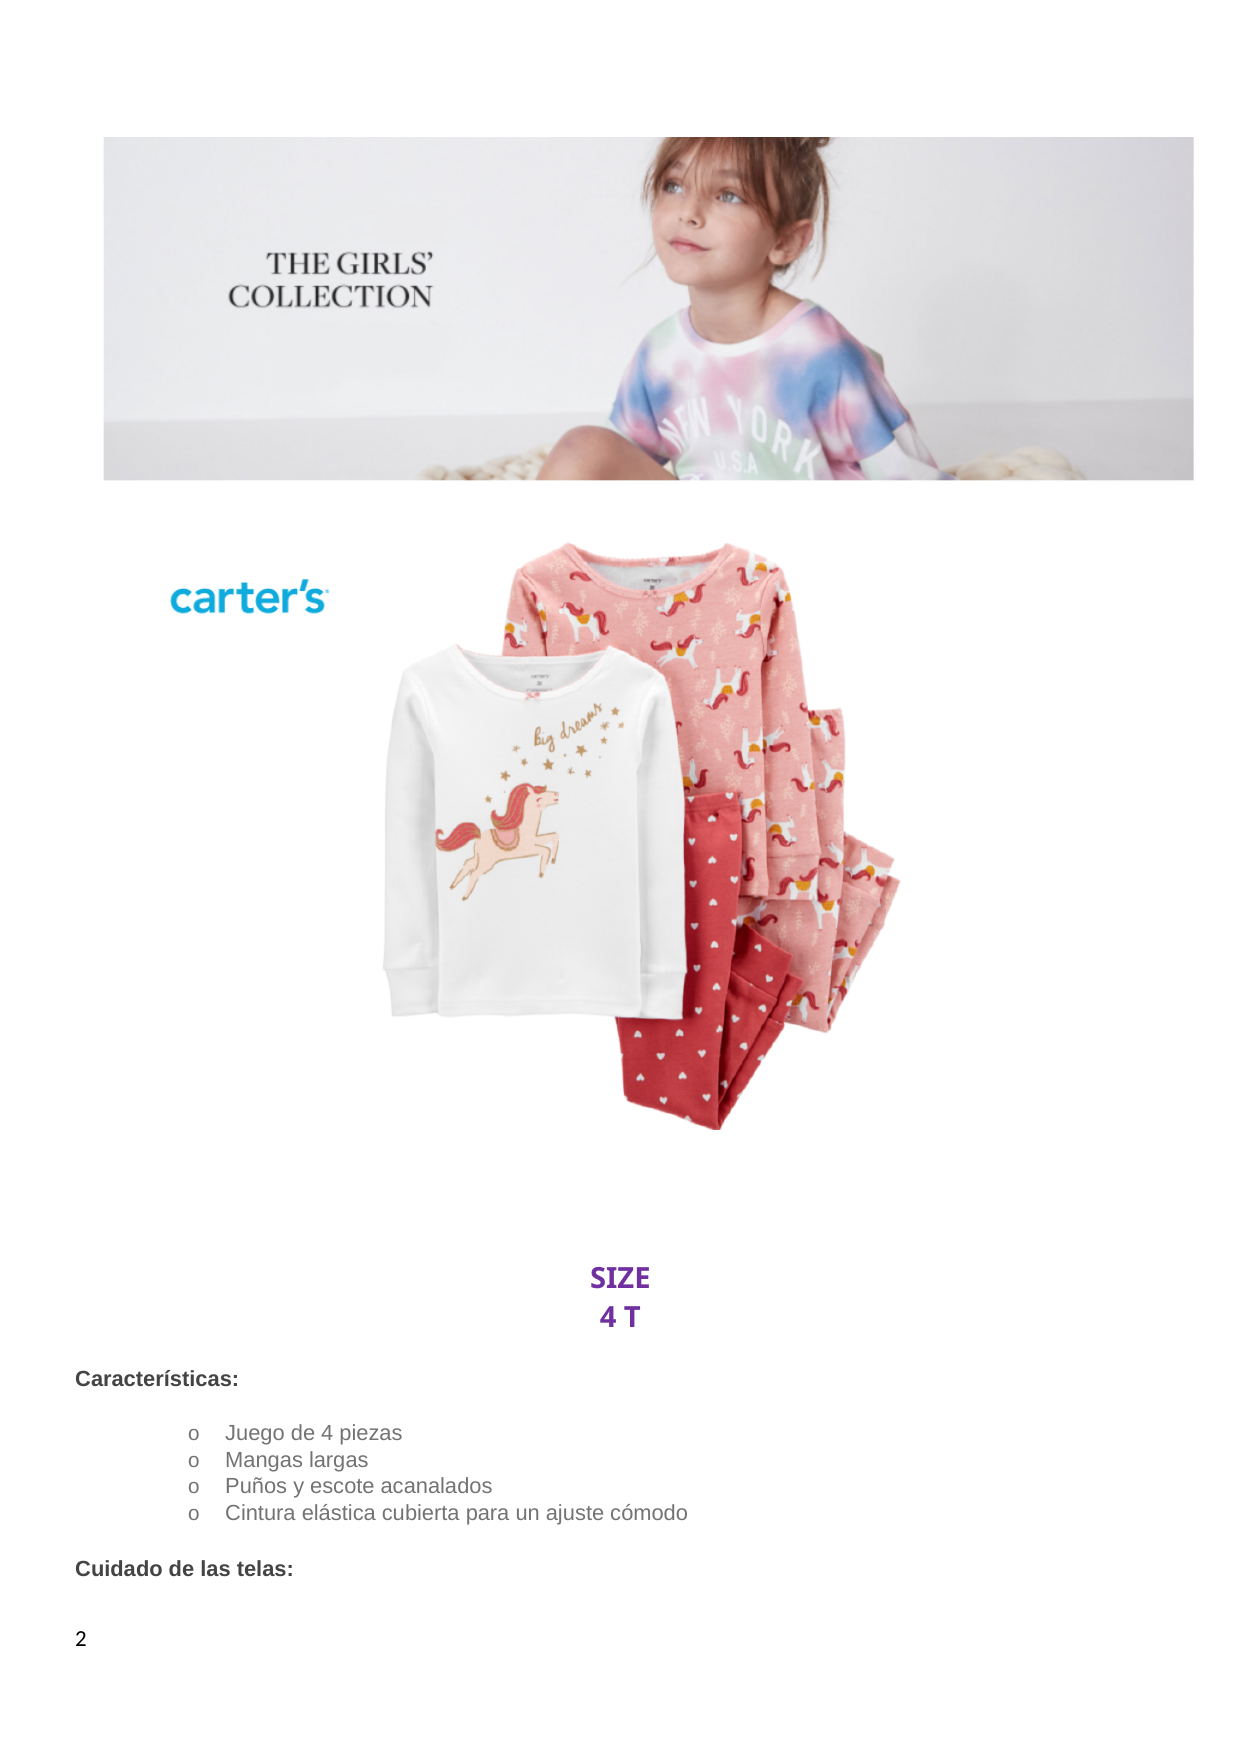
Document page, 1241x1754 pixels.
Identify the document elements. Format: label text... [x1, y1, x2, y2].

text SIZE [75, 1257, 1165, 1297]
list Juego de 4 piezas [187, 1420, 1165, 1447]
picture [375, 538, 910, 1130]
list Cintura elástica cubierta para un ajuste cómodo [187, 1500, 1165, 1527]
list Puños y escote acanalados [187, 1473, 1165, 1500]
list Mangas largas [187, 1447, 1165, 1473]
text Cuidado de las telas: [75, 1556, 1165, 1581]
text 4 T [75, 1297, 1165, 1336]
picture [165, 573, 338, 624]
text Características: [75, 1366, 1165, 1391]
picture [103, 137, 1194, 484]
